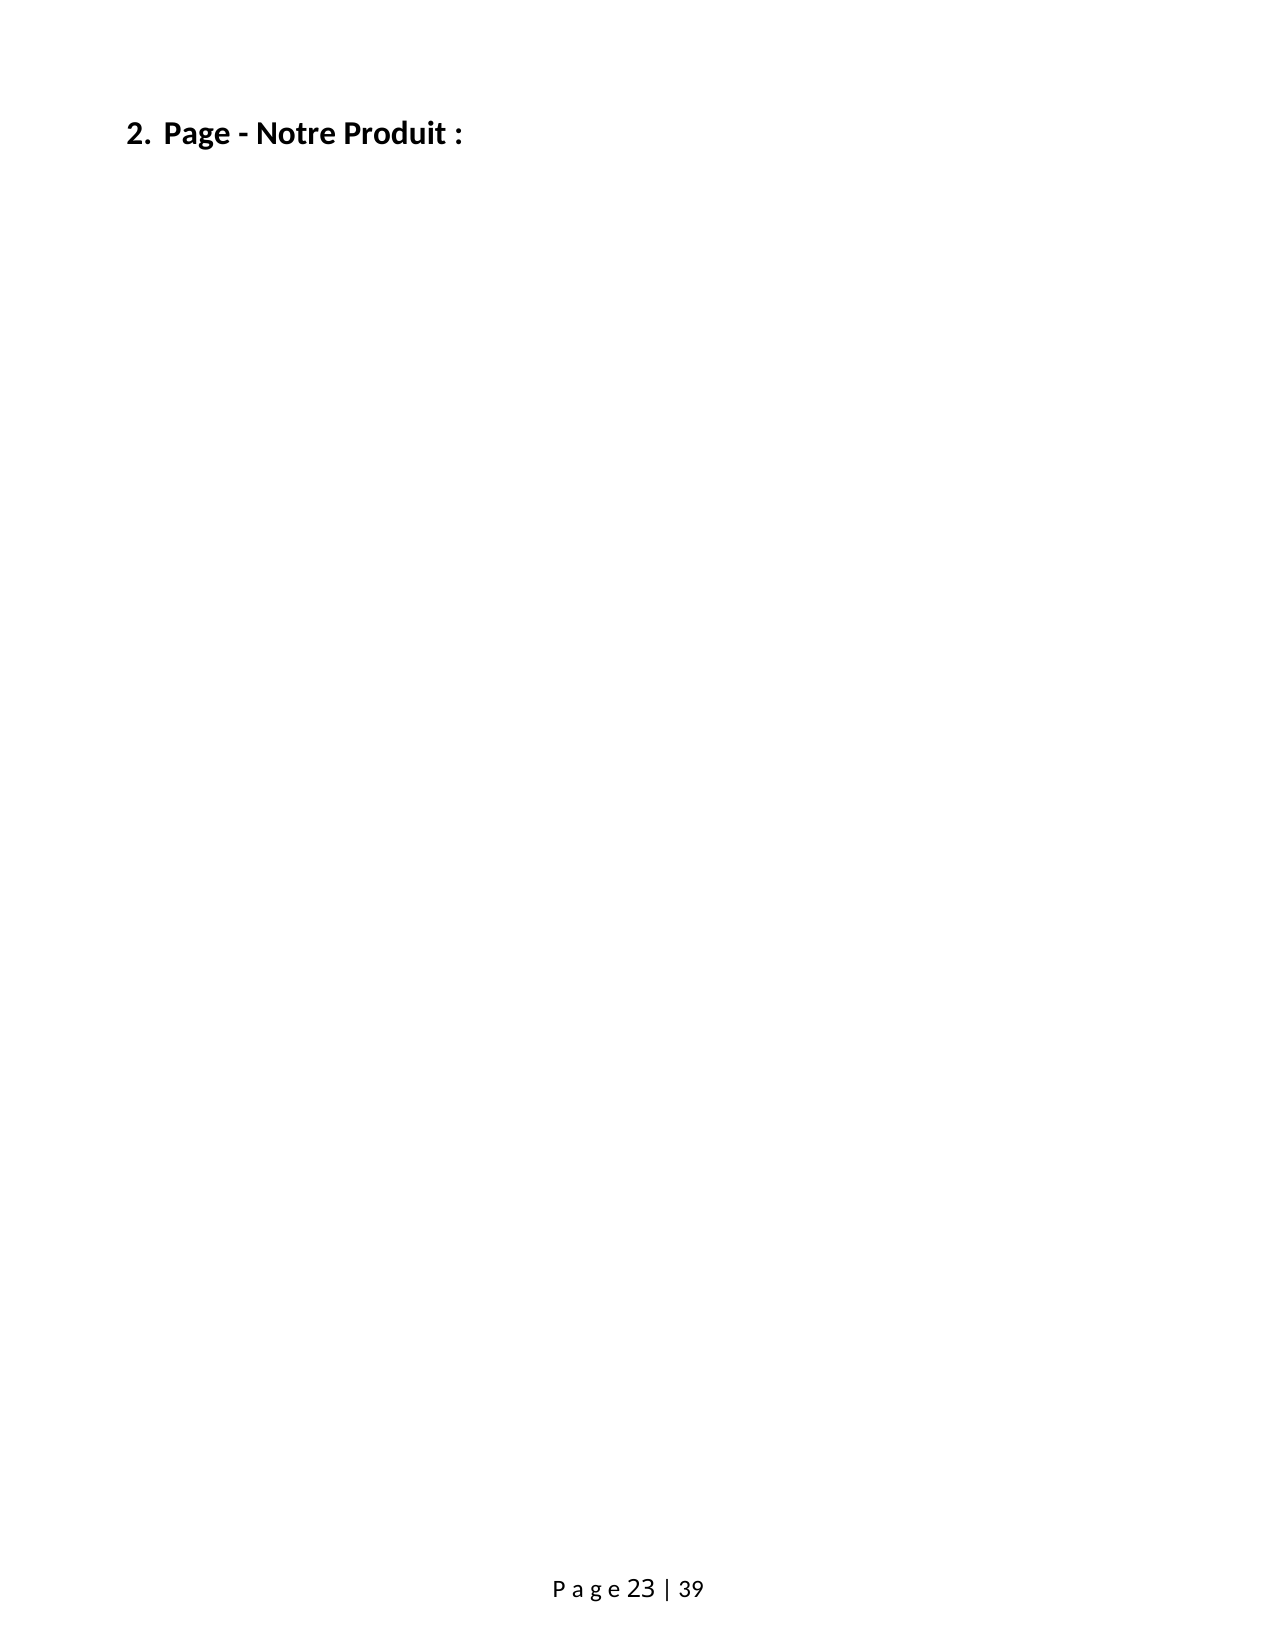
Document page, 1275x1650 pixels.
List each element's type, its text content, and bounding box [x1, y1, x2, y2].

subtitle Page - Notre Produit : [126, 112, 1258, 153]
